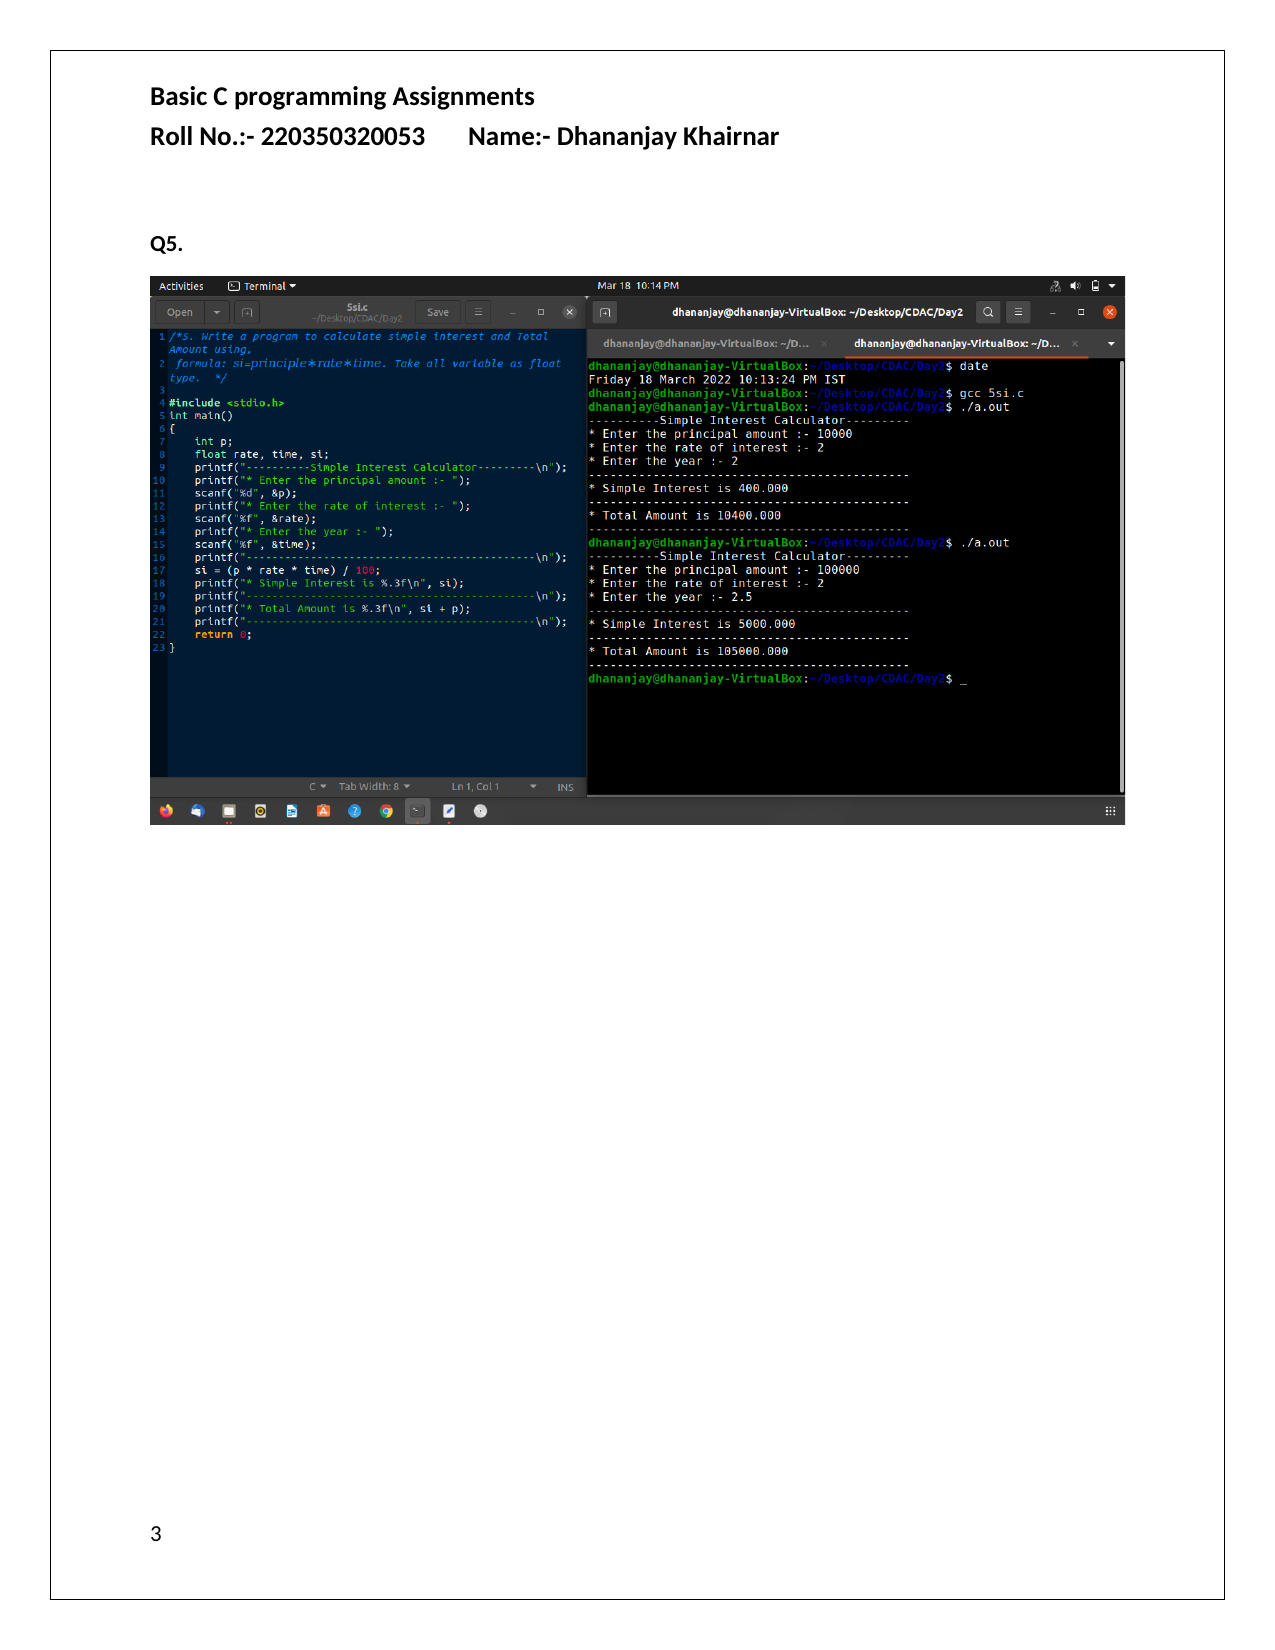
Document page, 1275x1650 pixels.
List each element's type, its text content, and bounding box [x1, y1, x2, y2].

picture [150, 276, 1125, 825]
text Q5. [150, 229, 1125, 257]
